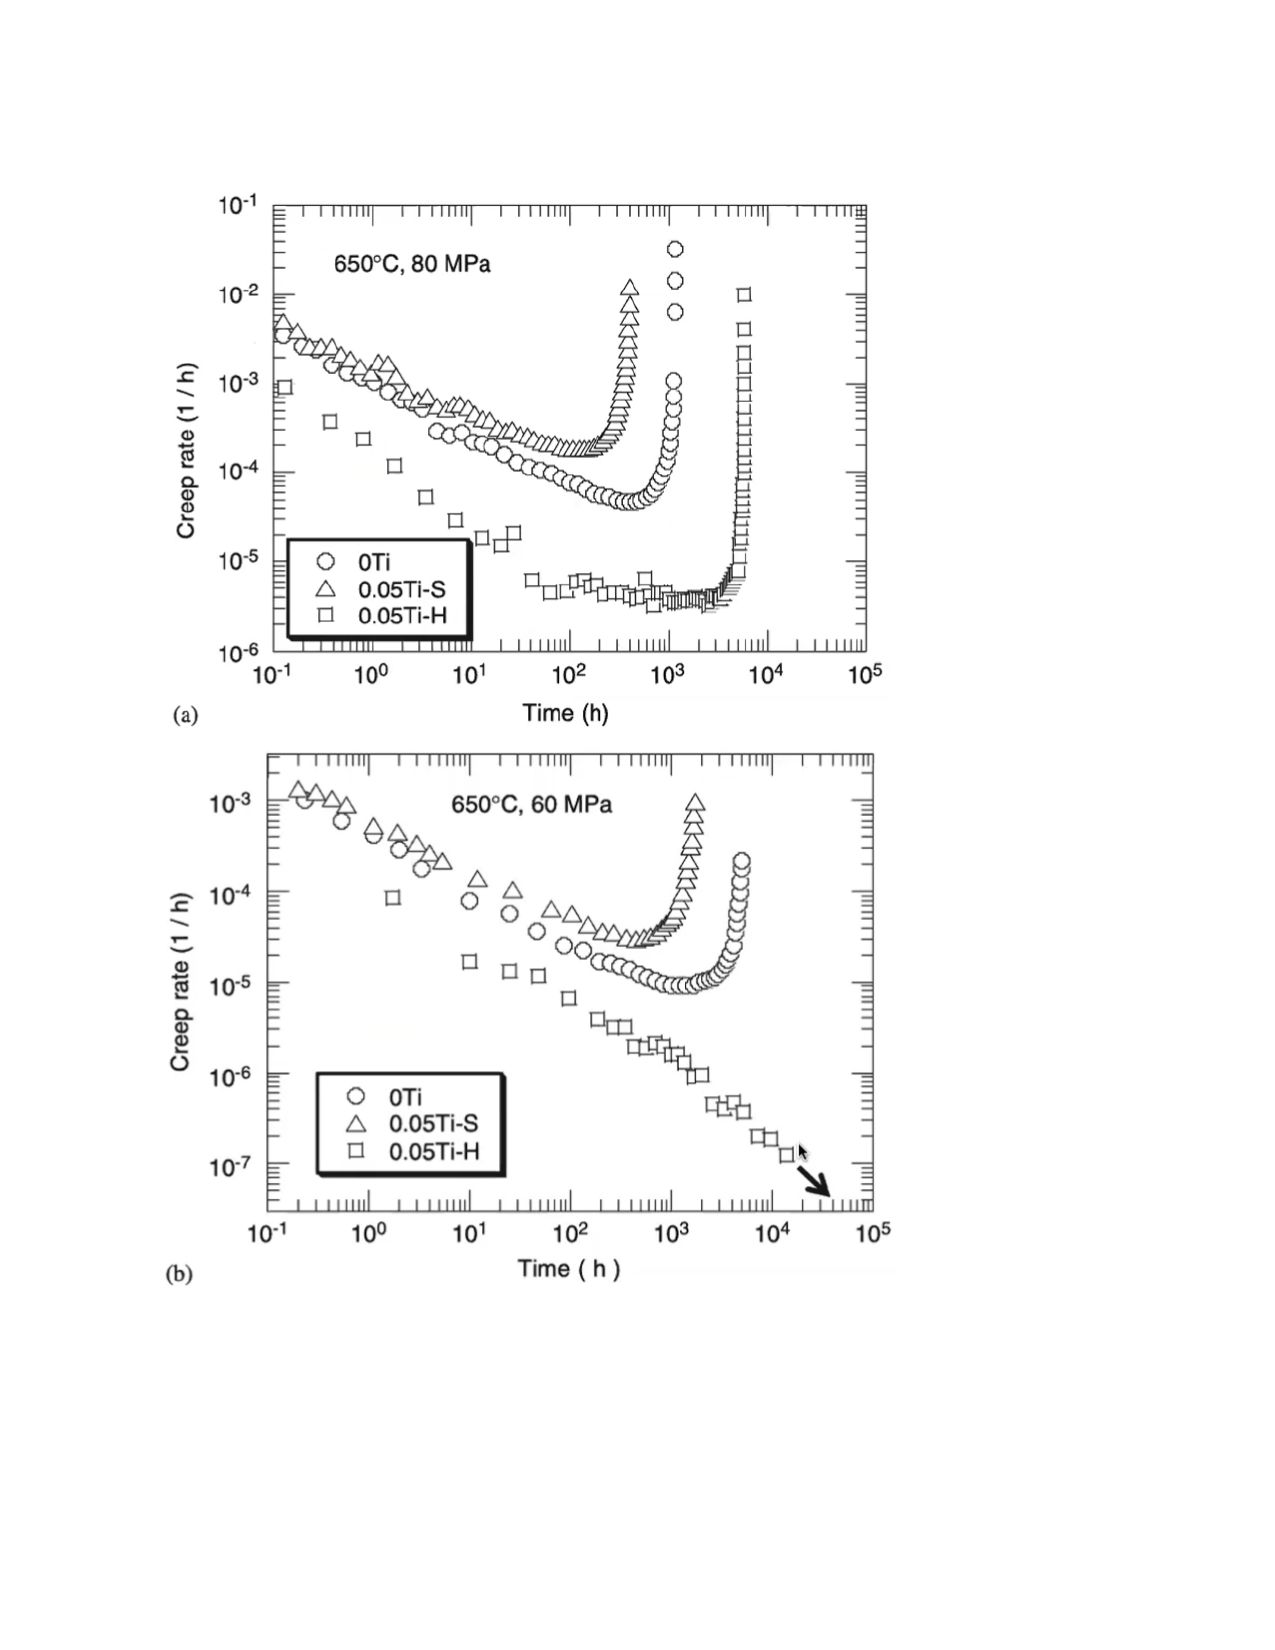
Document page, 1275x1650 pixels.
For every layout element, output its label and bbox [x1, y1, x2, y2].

picture [150, 735, 898, 1296]
picture [150, 180, 894, 732]
